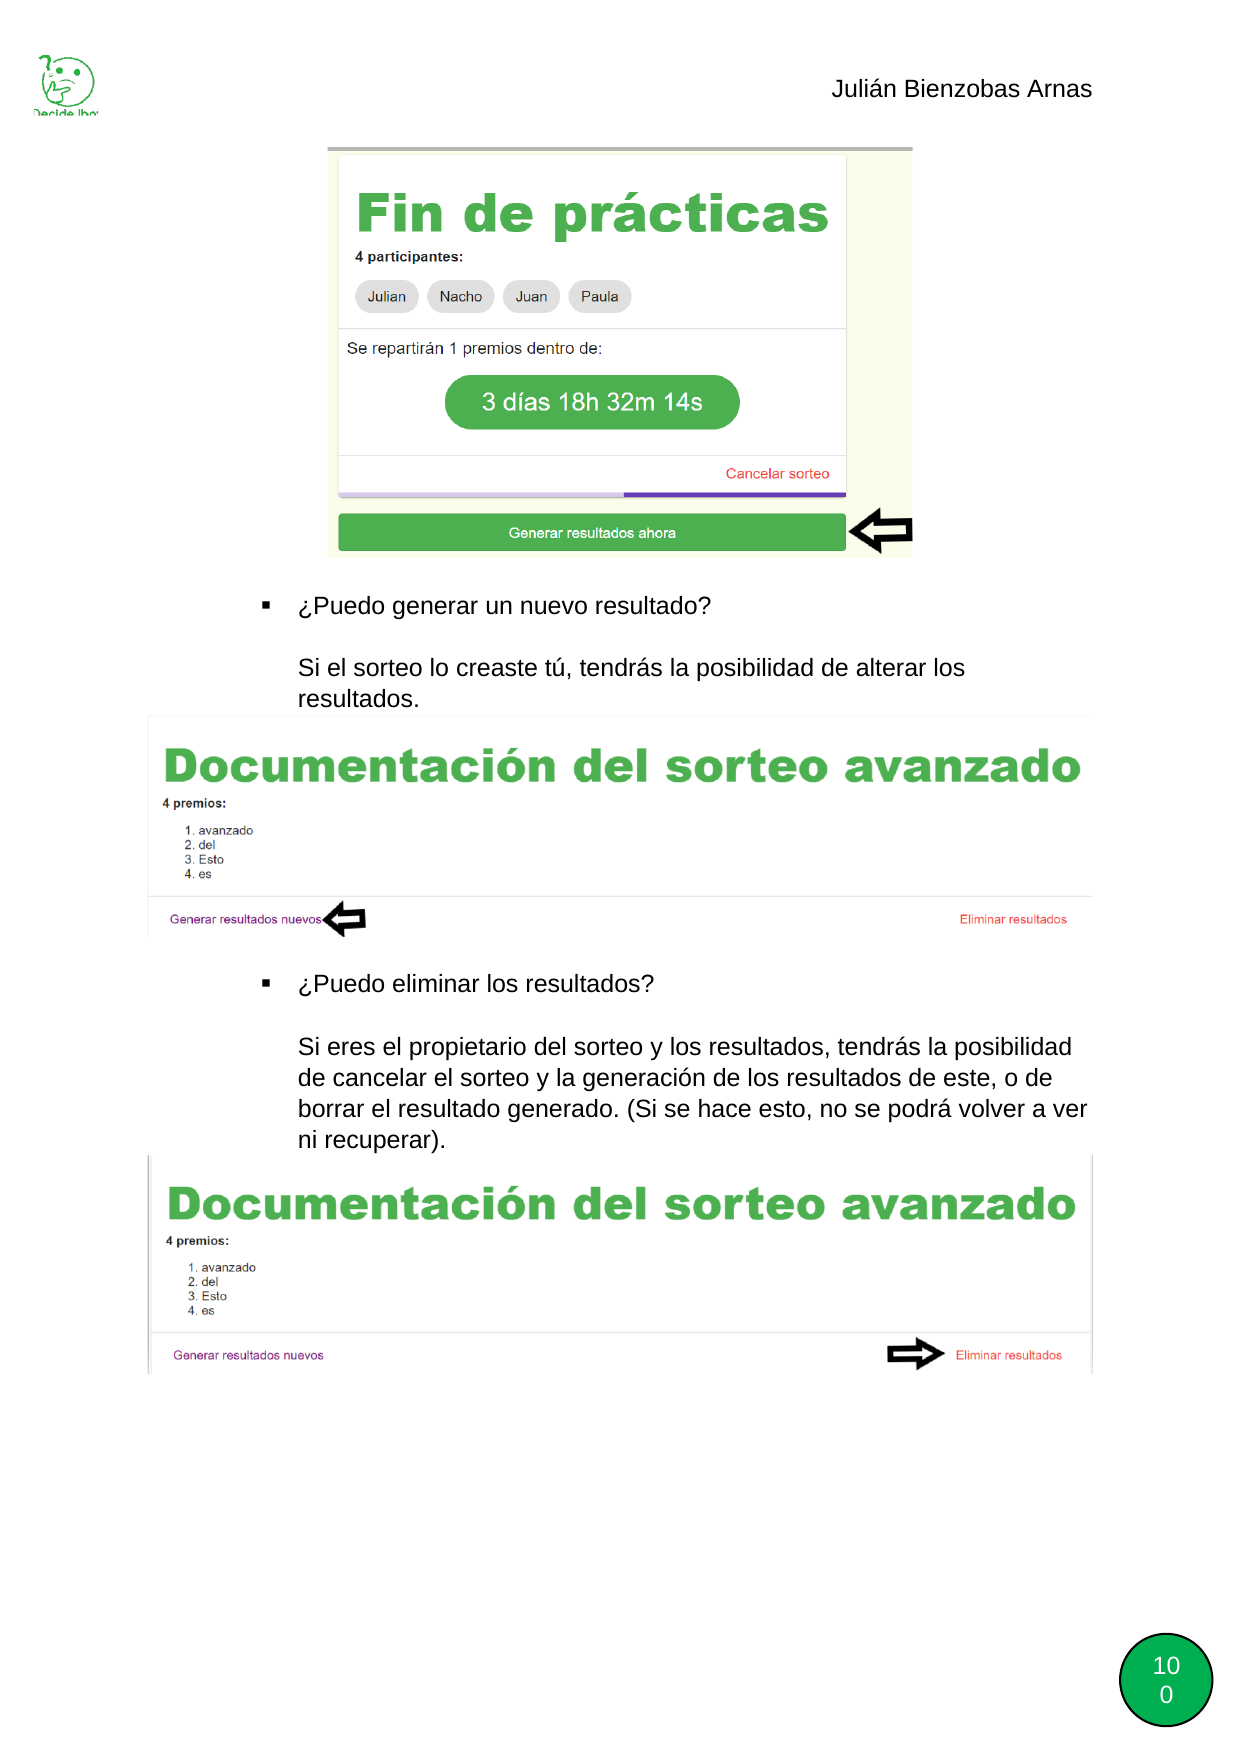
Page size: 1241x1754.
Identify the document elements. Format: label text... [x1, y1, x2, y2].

picture [147, 1155, 1093, 1374]
list ¿Puedo eliminar los resultados? [260, 969, 1092, 998]
list ¿Puedo generar un nuevo resultado? [260, 591, 1092, 619]
picture [327, 147, 913, 558]
list Si eres el propietario del sorteo y los resultados, tendrás la posibilidad de cancelar el sorteo y la generación de los resultados de este, o de borrar el resultado generado. (Si se hace esto, no se podrá volver a ver ni recuperar). [298, 1031, 1092, 1153]
picture [147, 715, 1093, 937]
picture [32, 55, 99, 114]
list Si el sorteo lo creaste tú, tendrás la posibilidad de alterar los resultados. [298, 653, 1092, 713]
